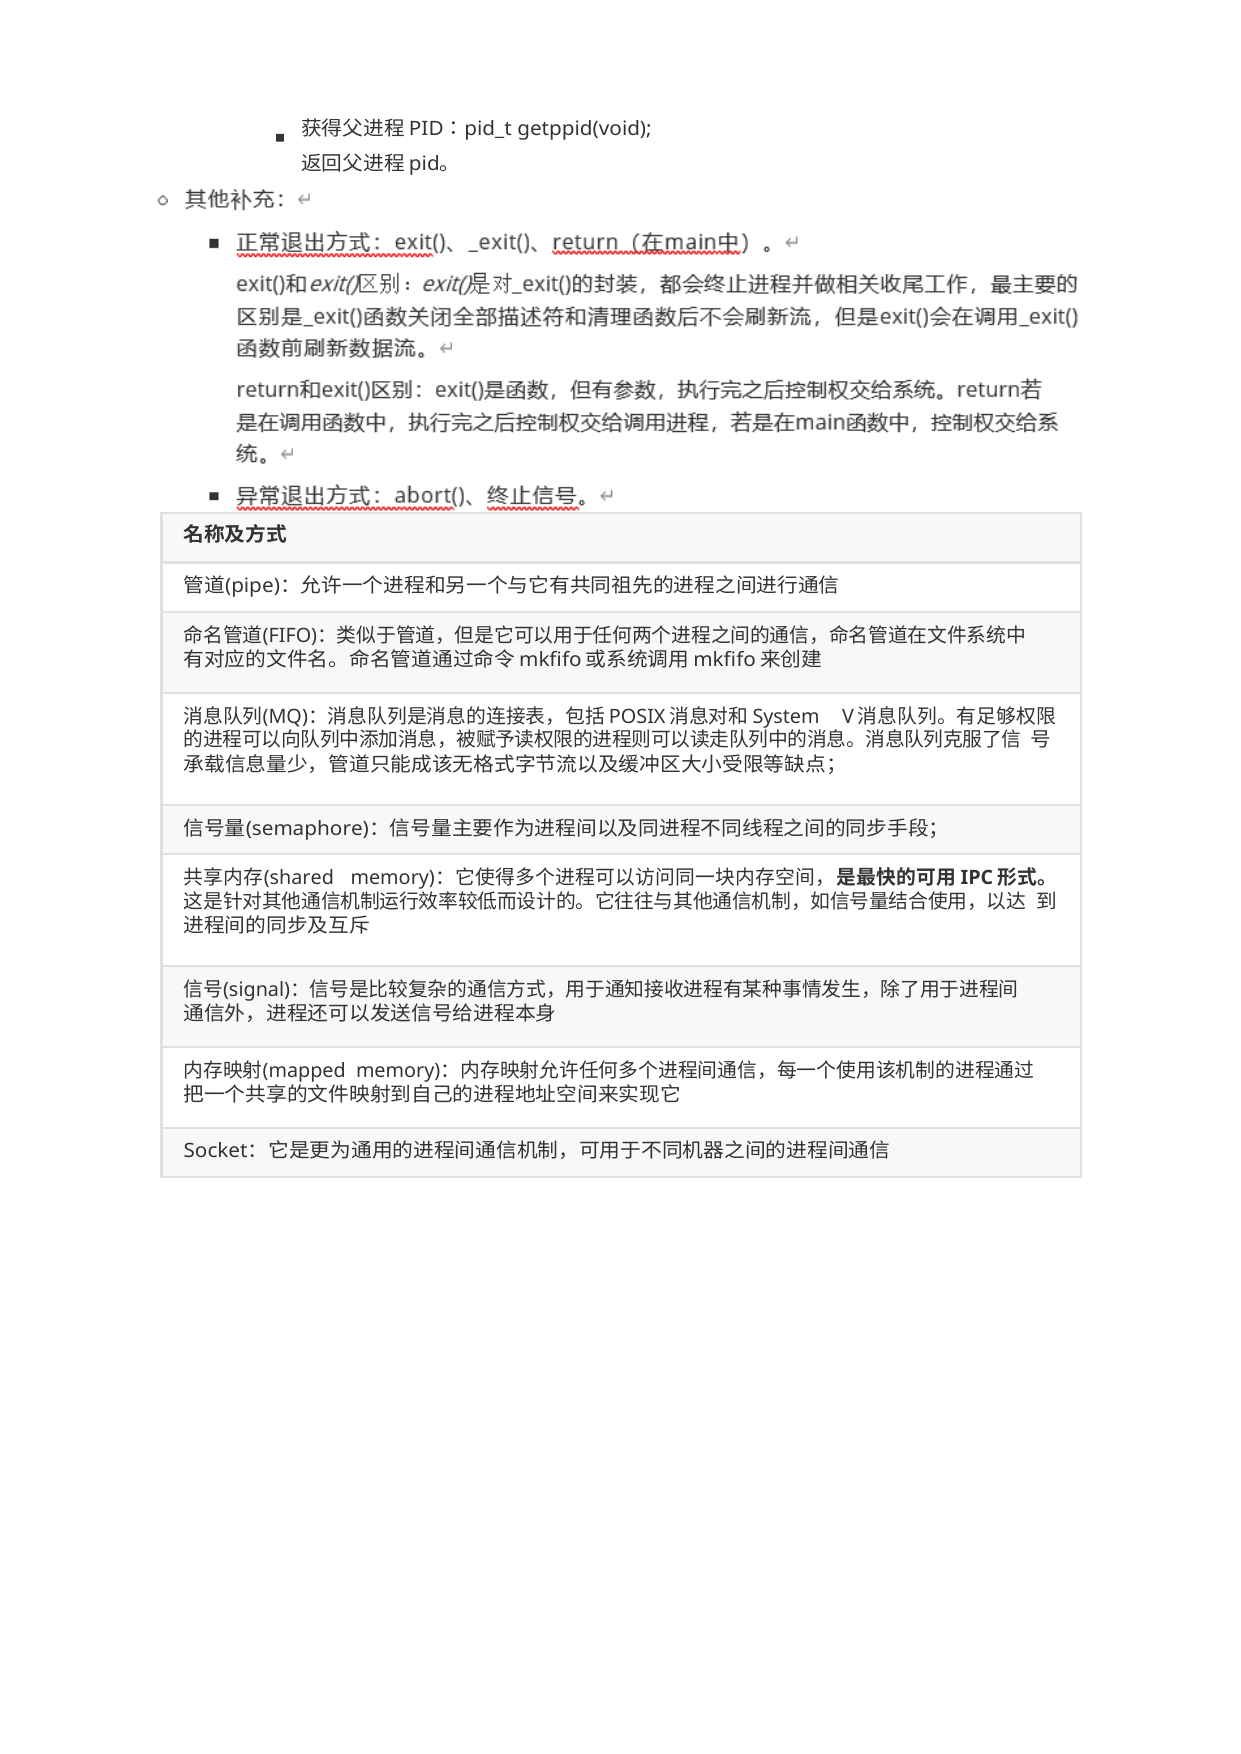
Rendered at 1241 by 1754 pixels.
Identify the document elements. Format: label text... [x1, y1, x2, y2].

table_cell 共享内存(shared memory)：它使得多个进程可以访问同一块内存空间，是最快的可用IPC形式。这是针对其他通信机制运行效率较低而设计的。它往往与其他通信机制，如信号量结合使用，以达 到进程间的同步及互斥 [163, 855, 1080, 965]
table_cell 信号(signal)：信号是比较复杂的通信方式，用于通知接收进程有某种事情发生，除了用于进程间 通信外，进程还可以发送信号给进程本身 [163, 967, 1080, 1046]
table_cell 内存映射(mapped memory)：内存映射允许任何多个进程间通信，每一个使用该机制的进程通过把一个共享的文件映射到自己的进程地址空间来实现它 [163, 1048, 1080, 1127]
table_cell Socket：它是更为通用的进程间通信机制，可用于不同机器之间的进程间通信 [163, 1129, 1080, 1176]
table_cell 消息队列(MQ)：消息队列是消息的连接表，包括POSIX消息对和System V消息队列。有足够权限的进程可以向队列中添加消息，被赋予读权限的进程则可以读走队列中的消息。消息队列克服了信 号承载信息量少，管道只能成该无格式字节流以及缓冲区大小受限等缺点； [163, 694, 1080, 804]
table_cell 命名管道(FIFO)：类似于管道，但是它可以用于任何两个进程之间的通信，命名管道在文件系统中 有对应的文件名。命名管道通过命令mkﬁfo或系统调用mkﬁfo来创建 [163, 613, 1080, 692]
table_cell 信号量(semaphore)：信号量主要作为进程间以及同进程不同线程之间的同步手段； [163, 806, 1080, 853]
text 返回父进程pid。 [301, 147, 1096, 176]
table_cell 管道(pipe)：允许一个进程和另一个与它有共同祖先的进程之间进行通信 [163, 564, 1080, 611]
picture [147, 176, 1096, 512]
text 获得父进程PID：pid_t getppid(void); [301, 114, 1096, 142]
table_header 名称及方式 [163, 514, 1080, 561]
